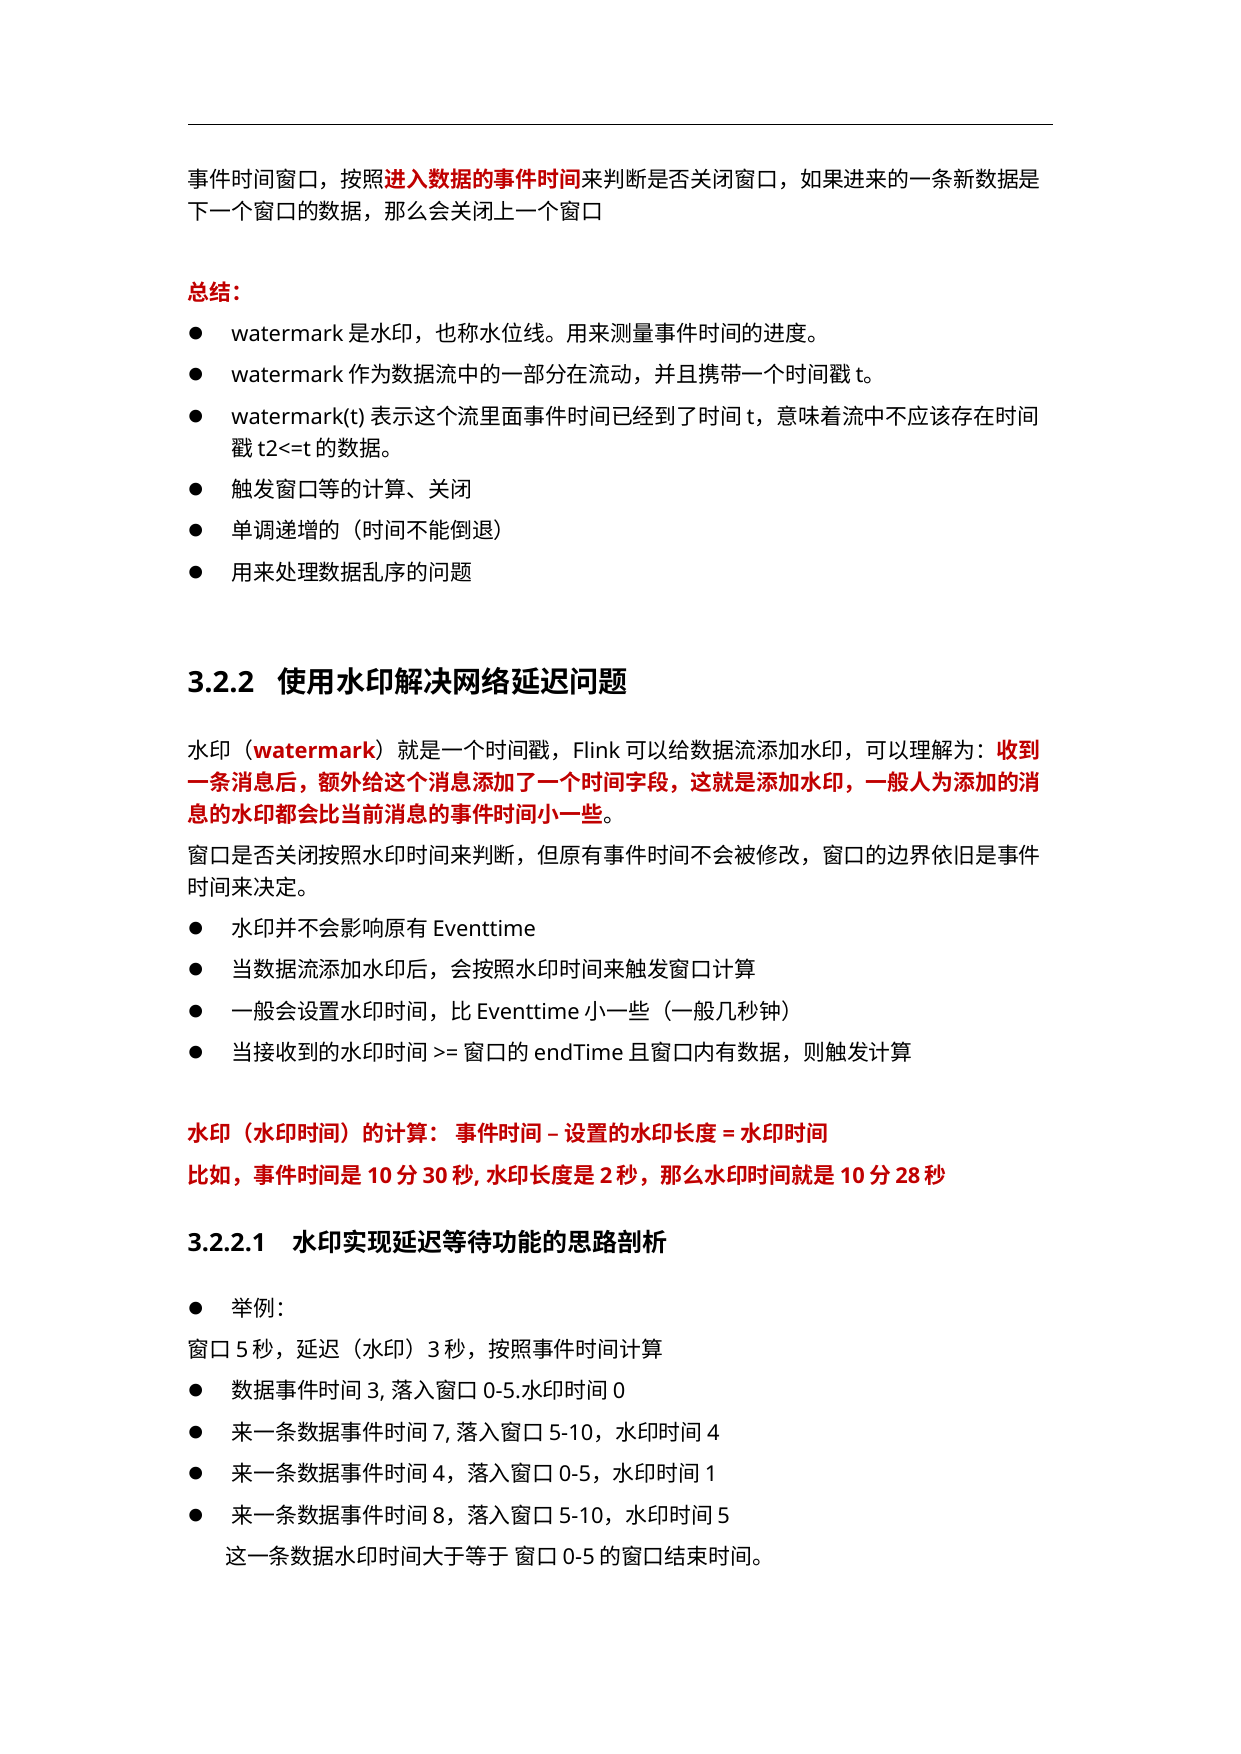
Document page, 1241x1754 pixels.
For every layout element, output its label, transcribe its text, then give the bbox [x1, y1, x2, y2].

list 数据事件时间3, 落入窗口0-5.水印时间0 [187, 1373, 1053, 1405]
text 窗口是否关闭按照水印时间来判断，但原有事件时间不会被修改，窗口的边界依旧是事件时间来决定。 [187, 838, 1053, 901]
list watermark(t) 表示这个流里面事件时间已经到了时间t，意味着流中不应该存在时间戳t2<=t的数据。 [187, 399, 1053, 462]
list watermark是水印，也称水位线。用来测量事件时间的进度。 [187, 316, 1053, 348]
text 水印（水印时间）的计算： 事件时间 – 设置的水印长度 = 水印时间 [187, 1116, 1053, 1148]
text 事件时间窗口，按照进入数据的事件时间来判断是否关闭窗口，如果进来的一条新数据是下一个窗口的数据，那么会关闭上一个窗口 [187, 162, 1053, 225]
subtitle 水印实现延迟等待功能的思路剖析 [187, 1222, 1053, 1258]
list 当接收到的水印时间 >= 窗口的endTime且窗口内有数据，则触发计算 [187, 1035, 1053, 1067]
list 来一条数据事件时间7, 落入窗口5-10，水印时间4 [187, 1415, 1053, 1447]
list 用来处理数据乱序的问题 [187, 555, 1053, 586]
list 来一条数据事件时间8，落入窗口5-10，水印时间5 [187, 1498, 1053, 1530]
list 来一条数据事件时间4，落入窗口0-5，水印时间1 [187, 1456, 1053, 1488]
subtitle 使用水印解决网络延迟问题 [187, 658, 1053, 701]
text 总结： [187, 274, 1053, 306]
text 比如，事件时间是10分30秒, 水印长度是2秒，那么水印时间就是10分28秒 [187, 1158, 1053, 1189]
list 一般会设置水印时间，比Eventtime小一些（一般几秒钟） [187, 994, 1053, 1026]
list 当数据流添加水印后，会按照水印时间来触发窗口计算 [187, 952, 1053, 984]
list 单调递增的（时间不能倒退） [187, 513, 1053, 545]
list 水印并不会影响原有Eventtime [187, 911, 1053, 943]
text 窗口5秒，延迟（水印）3秒，按照事件时间计算 [187, 1332, 1053, 1364]
list 举例： [187, 1291, 1053, 1322]
list 这一条数据水印时间大于等于 窗口0-5的窗口结束时间。 [225, 1539, 1053, 1571]
list watermark作为数据流中的一部分在流动，并且携带一个时间戳t。 [187, 357, 1053, 389]
list 触发窗口等的计算、关闭 [187, 472, 1053, 504]
text 水印（watermark）就是一个时间戳，Flink可以给数据流添加水印，可以理解为：收到一条消息后，额外给这个消息添加了一个时间字段，这就是添加水印，一般人为添加的消息的水印都会比当前消息的事件时间小一些。 [187, 733, 1053, 828]
